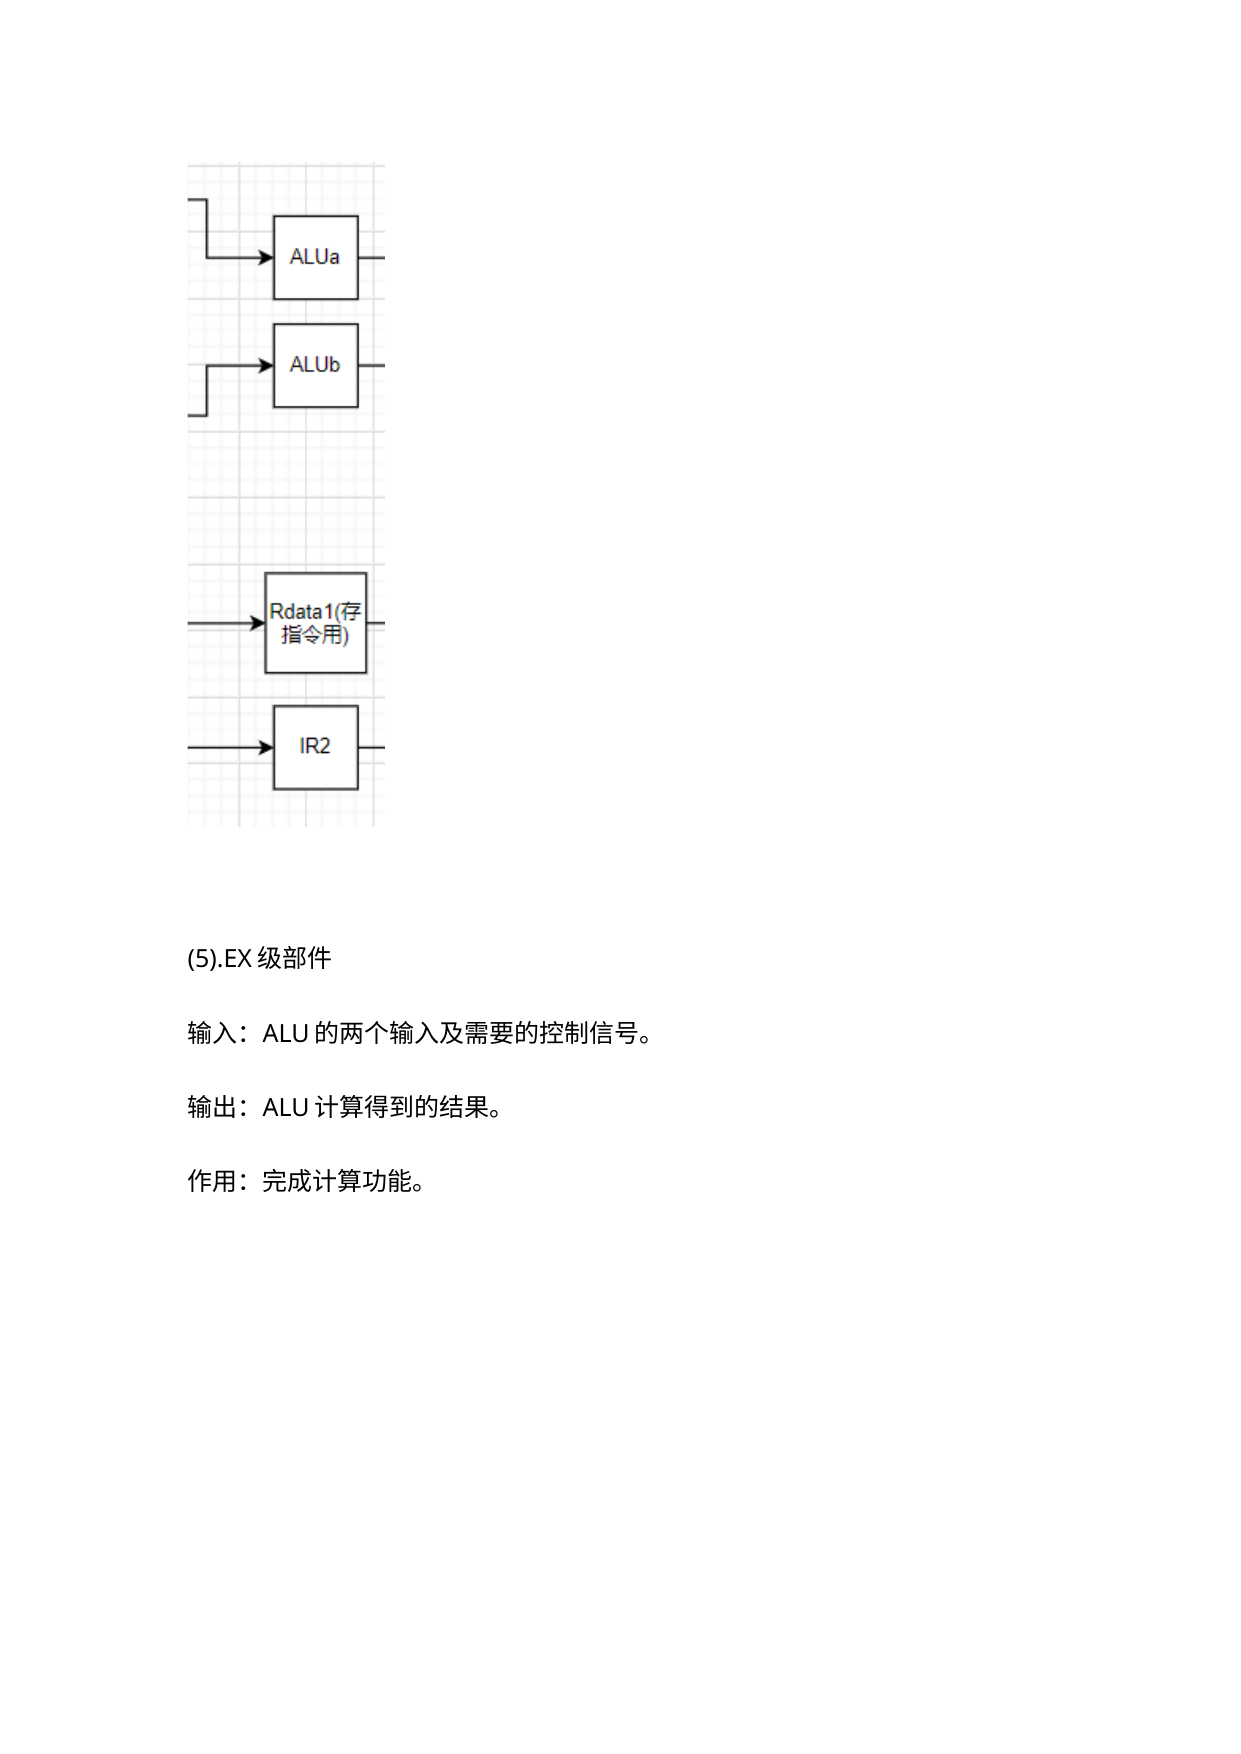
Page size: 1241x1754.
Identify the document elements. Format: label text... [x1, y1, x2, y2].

picture [187, 162, 385, 827]
text (5).EX级部件 [187, 924, 1053, 989]
text 输入：ALU的两个输入及需要的控制信号。 [187, 999, 1053, 1064]
text 作用：完成计算功能。 [187, 1147, 1053, 1212]
text 输出：ALU计算得到的结果。 [187, 1073, 1053, 1138]
